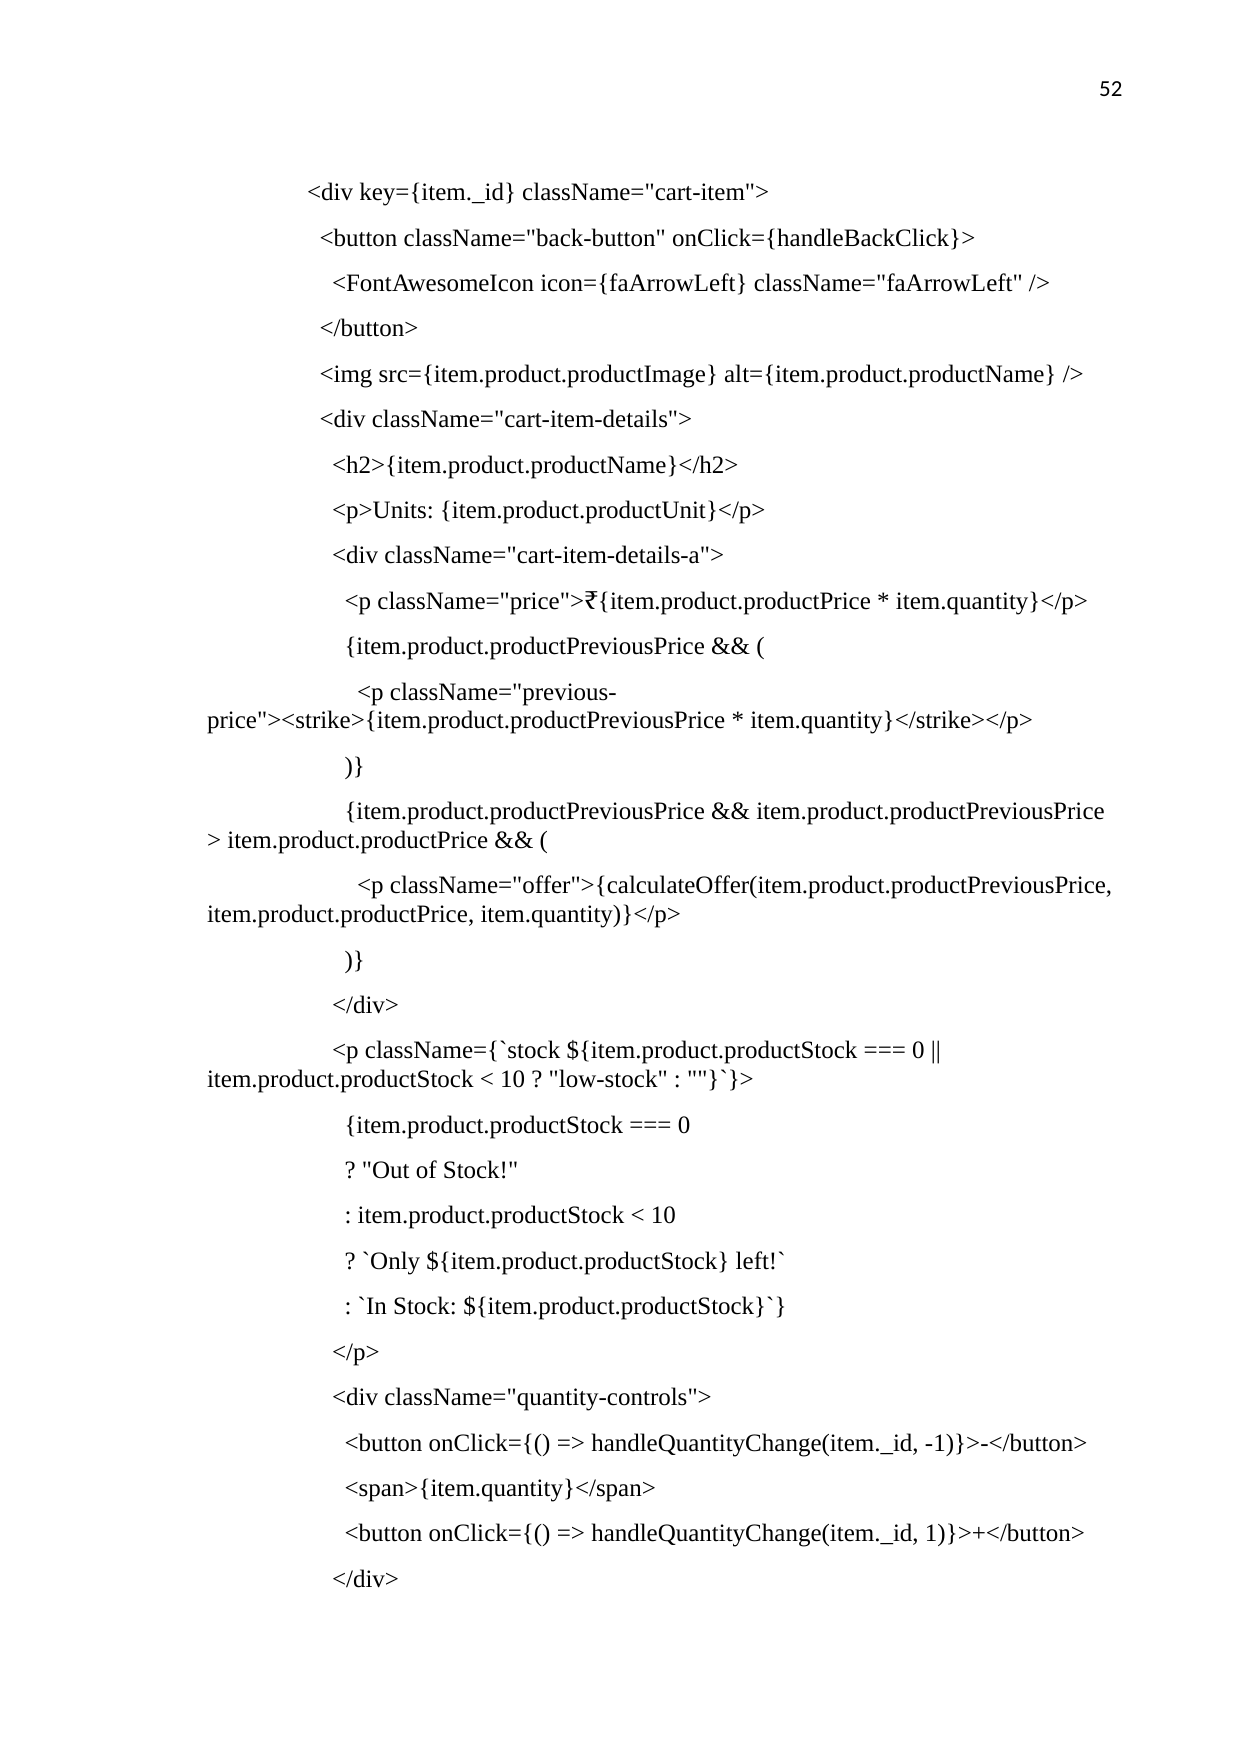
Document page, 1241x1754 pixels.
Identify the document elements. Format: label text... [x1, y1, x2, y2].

text <div className="cart-item-details"> [207, 404, 1122, 433]
text <div className="cart-item-details-a"> [207, 541, 1122, 569]
text : item.product.productStock < 10 [207, 1201, 1122, 1229]
text ? "Out of Stock!" [207, 1155, 1122, 1184]
text <div className="quantity-controls"> [207, 1382, 1122, 1411]
text <button onClick={() => handleQuantityChange(item._id, 1)}>+</button> [207, 1518, 1122, 1547]
text <button onClick={() => handleQuantityChange(item._id, -1)}>-</button> [207, 1428, 1122, 1456]
text {item.product.productPreviousPrice && item.product.productPreviousPrice > item.product.productPrice && ( [207, 796, 1122, 854]
text <p>Units: {item.product.productUnit}</p> [207, 495, 1122, 524]
text </div> [207, 990, 1122, 1019]
text </button> [207, 313, 1122, 342]
text ? `Only ${item.product.productStock} left!` [207, 1246, 1122, 1275]
text <button className="back-button" onClick={handleBackClick}> [207, 223, 1122, 251]
text <p className="price">₹{item.product.productPrice * item.quantity}</p> [207, 586, 1122, 615]
text </div> [207, 1564, 1122, 1593]
text <div key={item._id} className="cart-item"> [207, 177, 1122, 206]
text <img src={item.product.productImage} alt={item.product.productName} /> [207, 359, 1122, 388]
text <span>{item.quantity}</span> [207, 1473, 1122, 1502]
text <p className="previous-price"><strike>{item.product.productPreviousPrice * item.quantity}</strike></p> [207, 677, 1122, 734]
text : `In Stock: ${item.product.productStock}`} [207, 1291, 1122, 1320]
text <h2>{item.product.productName}</h2> [207, 450, 1122, 478]
text <FontAwesomeIcon icon={faArrowLeft} className="faArrowLeft" /> [207, 268, 1122, 297]
text <p className="offer">{calculateOffer(item.product.productPreviousPrice, item.product.productPrice, item.quantity)}</p> [207, 871, 1122, 928]
text <p className={`stock ${item.product.productStock === 0 || item.product.productStock < 10 ? "low-stock" : ""}`}> [207, 1036, 1122, 1093]
text )} [207, 751, 1122, 780]
text {item.product.productPreviousPrice && ( [207, 631, 1122, 660]
text </p> [207, 1337, 1122, 1366]
text {item.product.productStock === 0 [207, 1110, 1122, 1138]
text )} [207, 945, 1122, 973]
